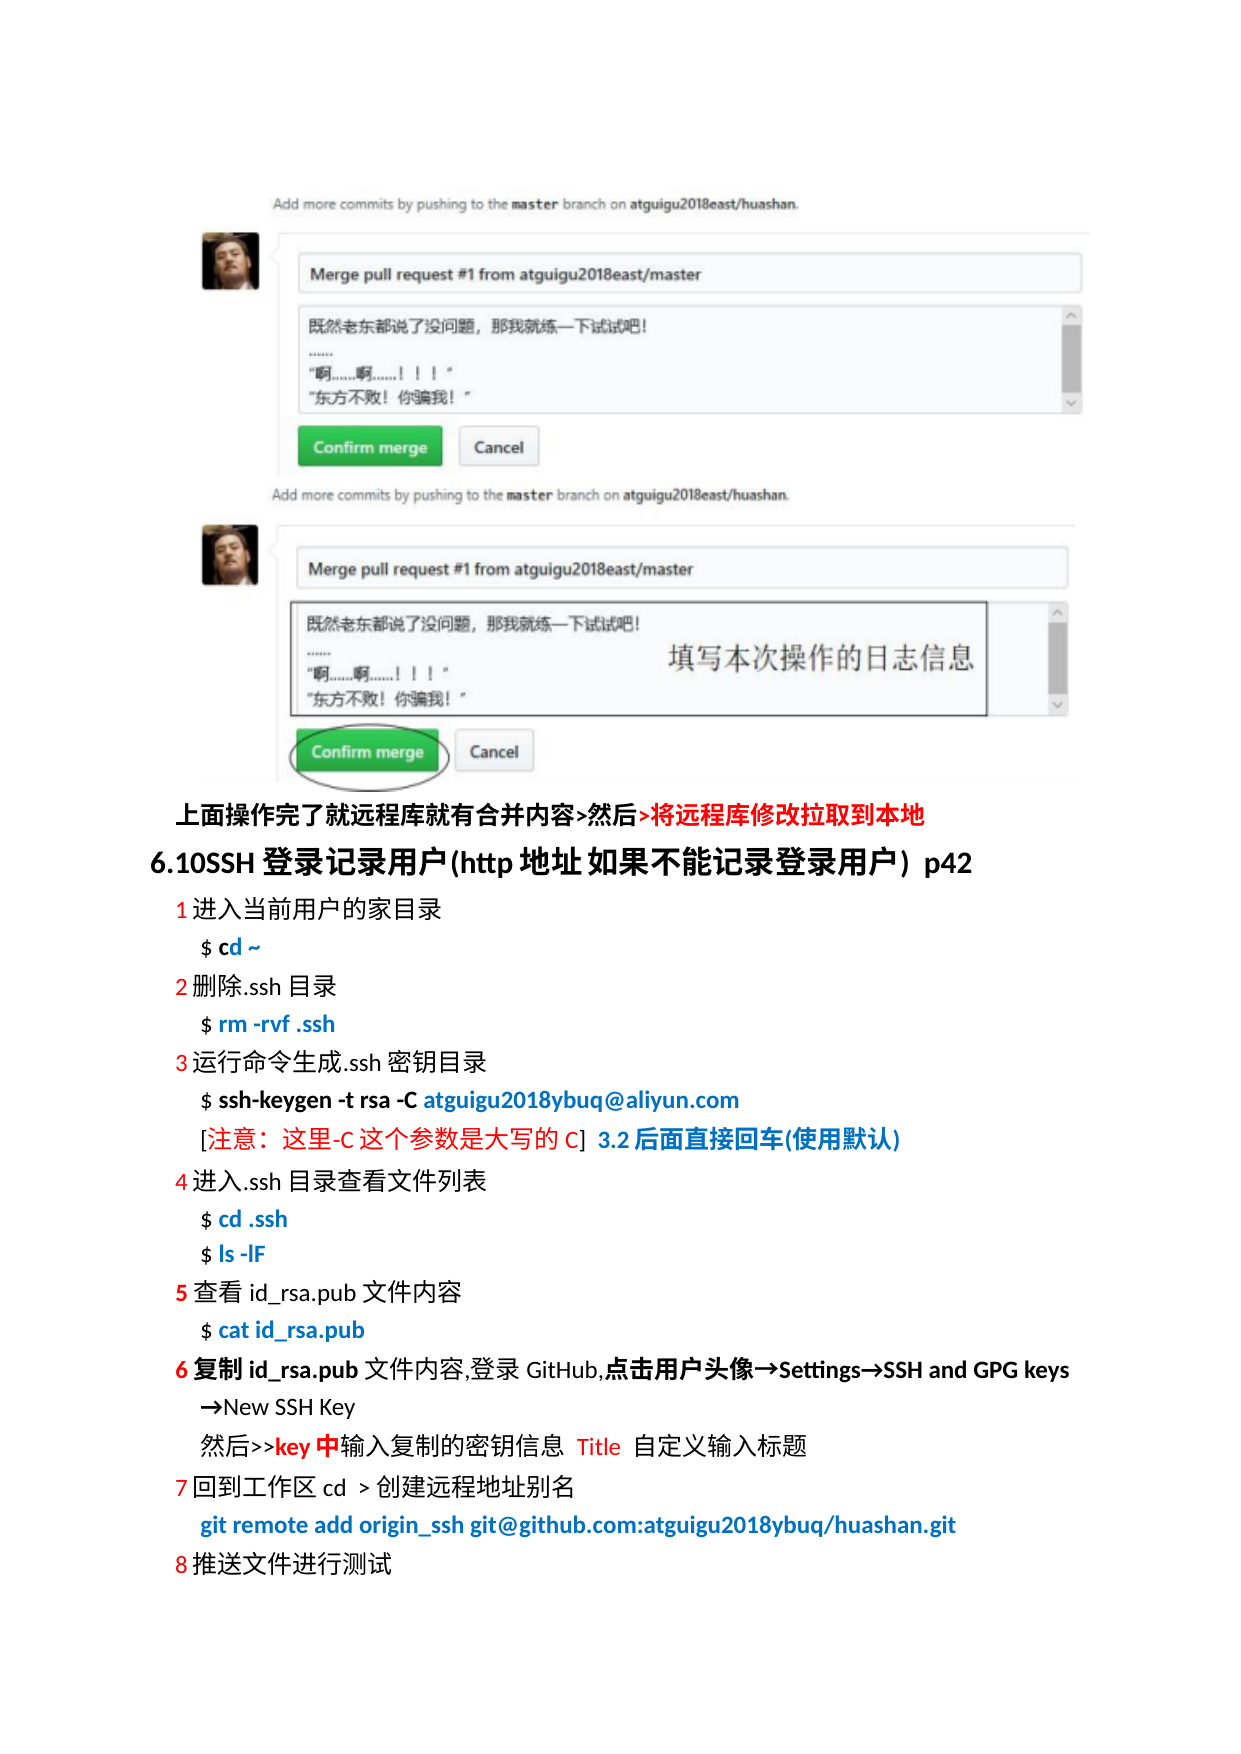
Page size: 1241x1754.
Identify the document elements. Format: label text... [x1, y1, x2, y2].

text $ cat id_rsa.pub [150, 1314, 1090, 1345]
text $ ls -lF [150, 1238, 1090, 1268]
text git remote add origin_ssh git@github.com:atguigu2018ybuq/huashan.git [150, 1509, 1090, 1540]
text 6复制 id_rsa.pub 文件内容,登录 GitHub,点击用户头像→Settings→SSH and GPG keys [150, 1349, 1090, 1386]
picture [193, 189, 1090, 476]
text $ cd .ssh [150, 1203, 1090, 1233]
text 5 查看 id_rsa.pub 文件内容 [150, 1273, 1090, 1309]
picture [193, 480, 1077, 792]
text 然后>>key中输入复制的密钥信息 Title 自定义输入标题 [150, 1426, 1090, 1462]
text →New SSH Key [150, 1391, 1090, 1422]
text 2删除.ssh 目录 [150, 966, 1090, 1002]
text [注意：这里-C 这个参数是大写的 C] 3.2后面直接回车(使用默认) [150, 1119, 1090, 1156]
text 8推送文件进行测试 [150, 1544, 1090, 1581]
text 1进入当前用户的家目录 [150, 889, 1090, 926]
text 6.10SSH 登录记录用户(http地址 如果不能记录登录用户) p42 [150, 837, 1090, 883]
text 4进入.ssh 目录查看文件列表 [150, 1161, 1090, 1197]
text 3运行命令生成.ssh 密钥目录 [150, 1043, 1090, 1079]
text $ cd ~ [150, 931, 1090, 962]
text 7回到工作区cd > 创建远程地址别名 [150, 1468, 1090, 1504]
text $ ssh-keygen -t rsa -C atguigu2018ybuq@aliyun.com [150, 1084, 1090, 1115]
text 上面操作完了就远程库就有合并内容>然后>将远程库修改拉取到本地 [150, 796, 1090, 832]
text $ rm -rvf .ssh [150, 1008, 1090, 1038]
